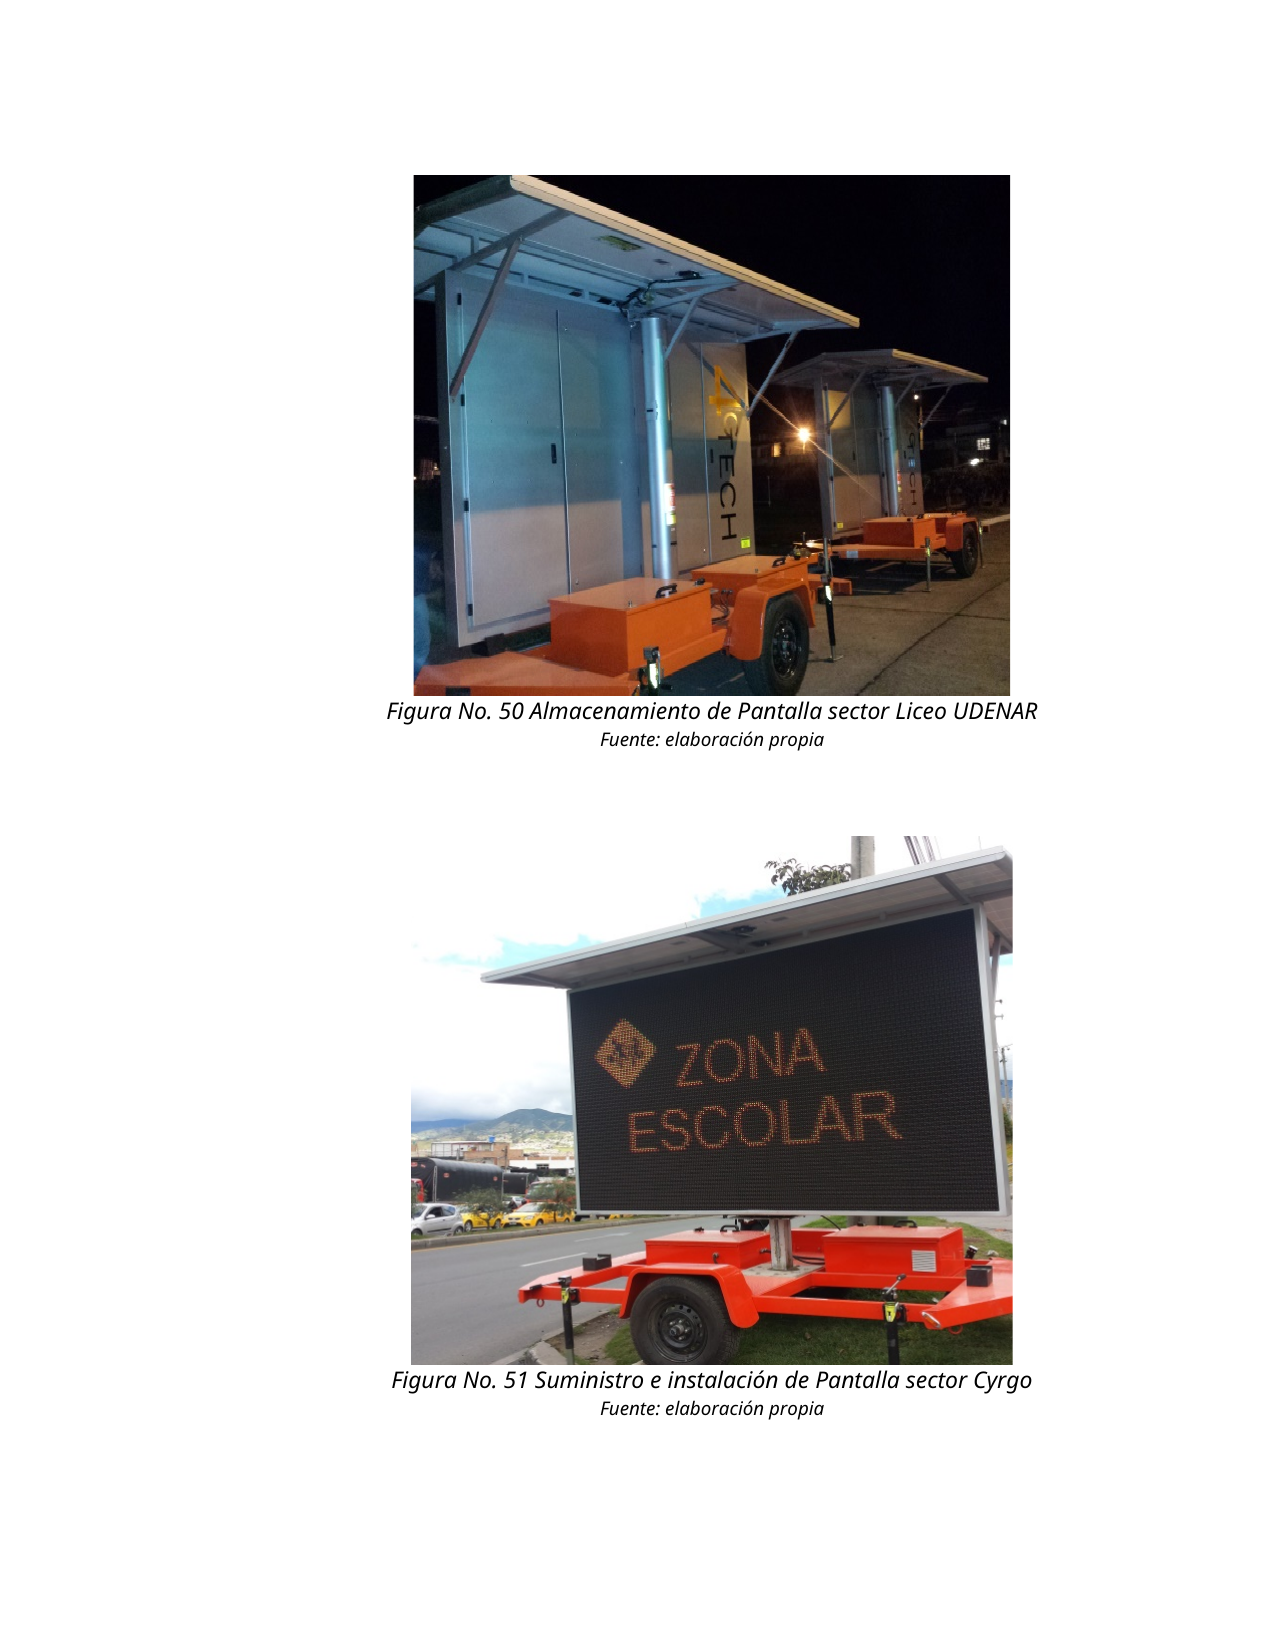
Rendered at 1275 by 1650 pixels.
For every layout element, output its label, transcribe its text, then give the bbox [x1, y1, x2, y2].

picture [413, 175, 1011, 696]
picture [411, 836, 1013, 1365]
text Figura No. 51 Suministro e instalación de Pantalla sector Cyrgo [326, 1364, 1098, 1396]
text Fuente: elaboración propia [326, 727, 1098, 752]
text Fuente: elaboración propia [326, 1396, 1098, 1421]
text Figura No. 50 Almacenamiento de Pantalla sector Liceo UDENAR [326, 695, 1098, 727]
